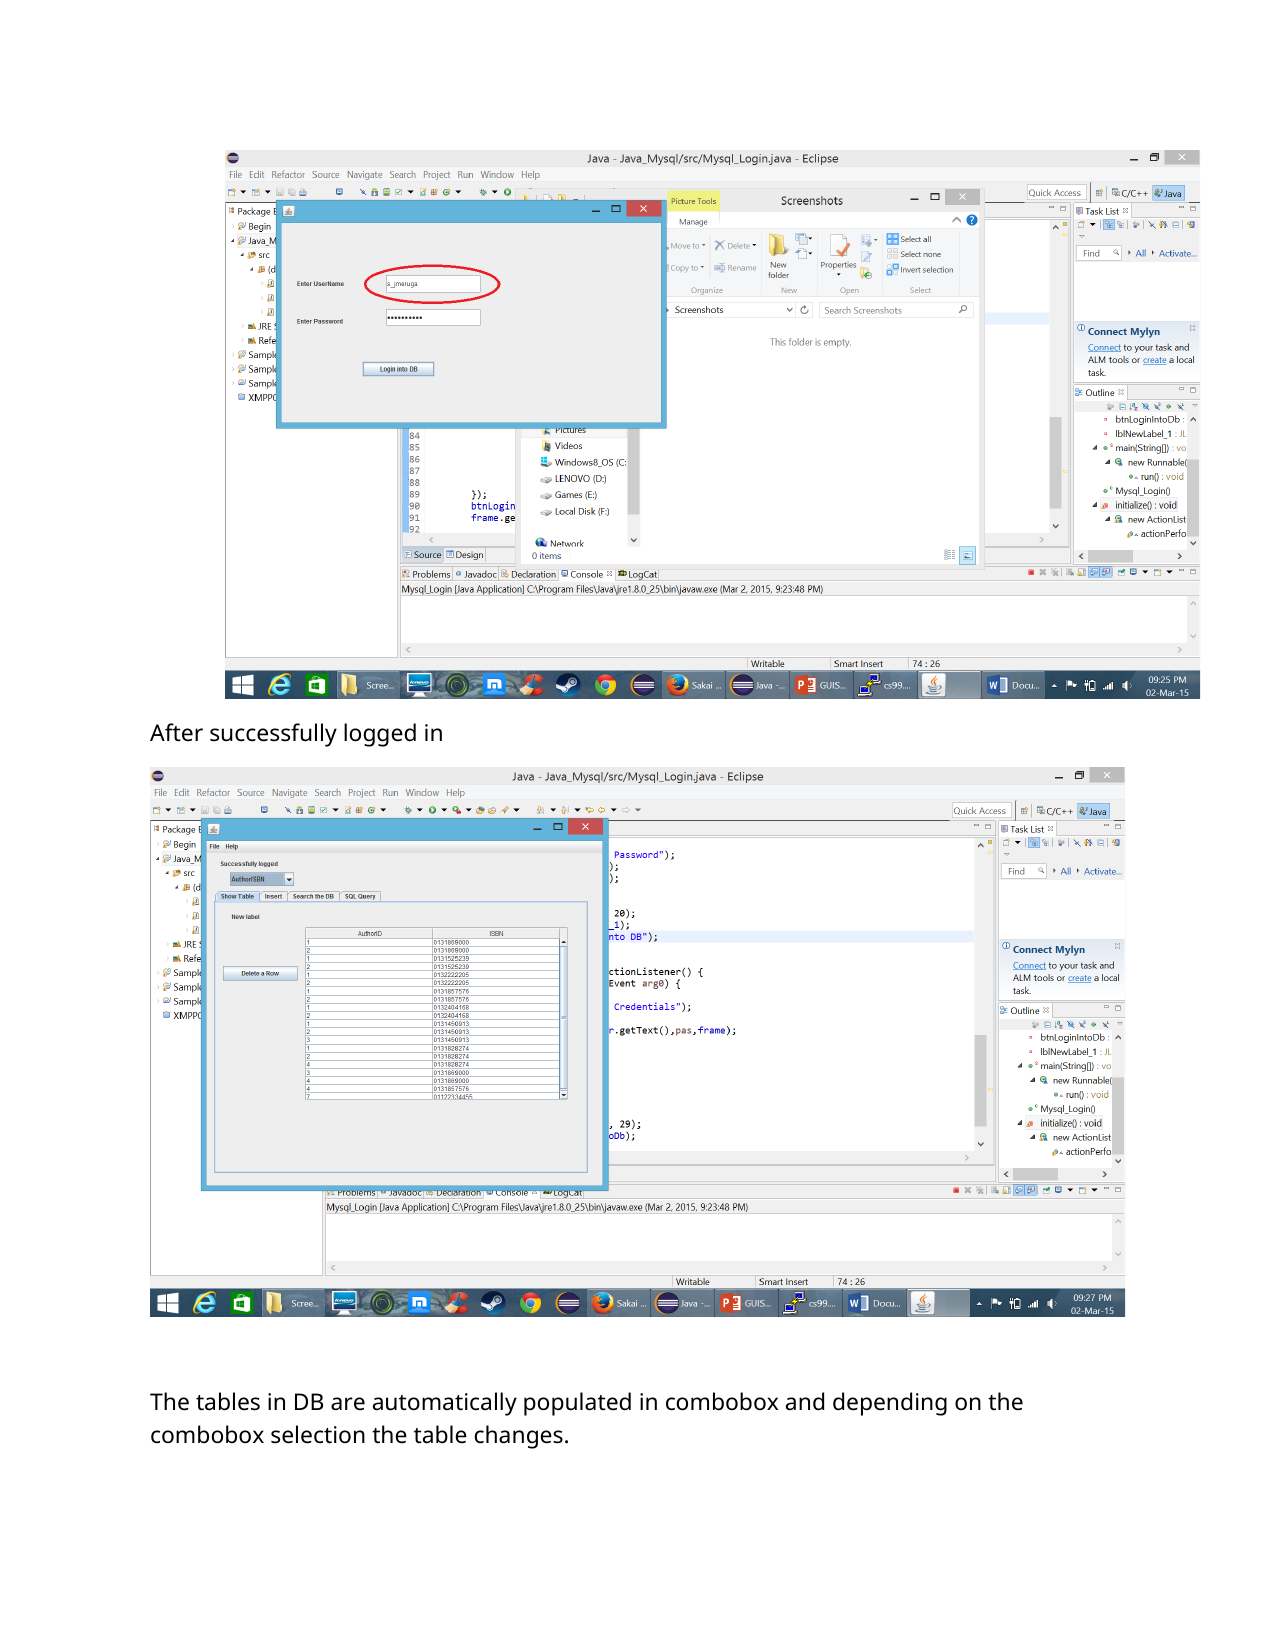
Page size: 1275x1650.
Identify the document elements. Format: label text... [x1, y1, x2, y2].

picture [150, 767, 1125, 1317]
picture [225, 150, 1200, 699]
text The tables in DB are automatically populated in combobox and depending on the combobox selection the table changes. [150, 1385, 1125, 1450]
text After successfully logged in [150, 717, 1125, 748]
